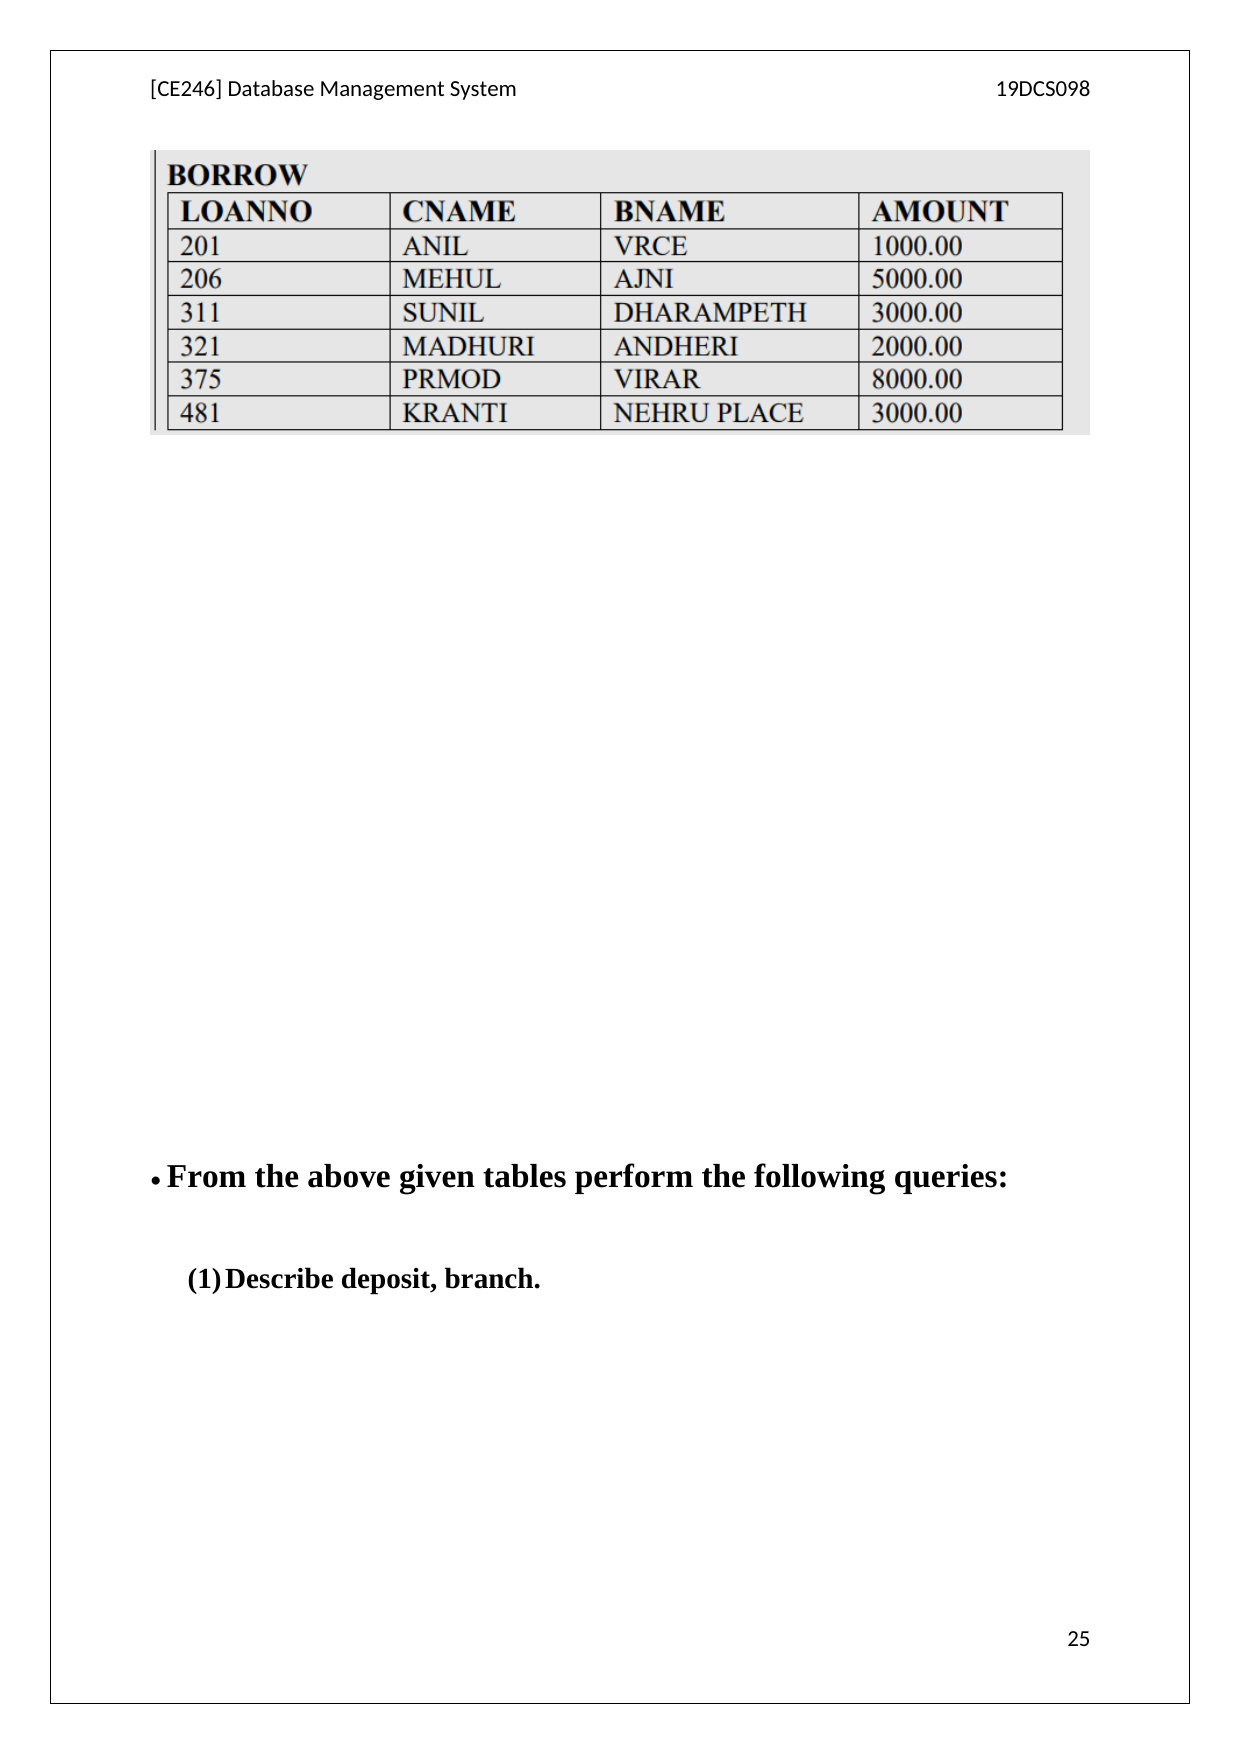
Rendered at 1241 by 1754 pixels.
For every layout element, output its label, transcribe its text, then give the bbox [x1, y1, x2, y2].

picture [150, 150, 1091, 435]
text • From the above given tables perform the following queries: [150, 1157, 1090, 1195]
list Describe deposit, branch. [187, 1262, 1090, 1295]
